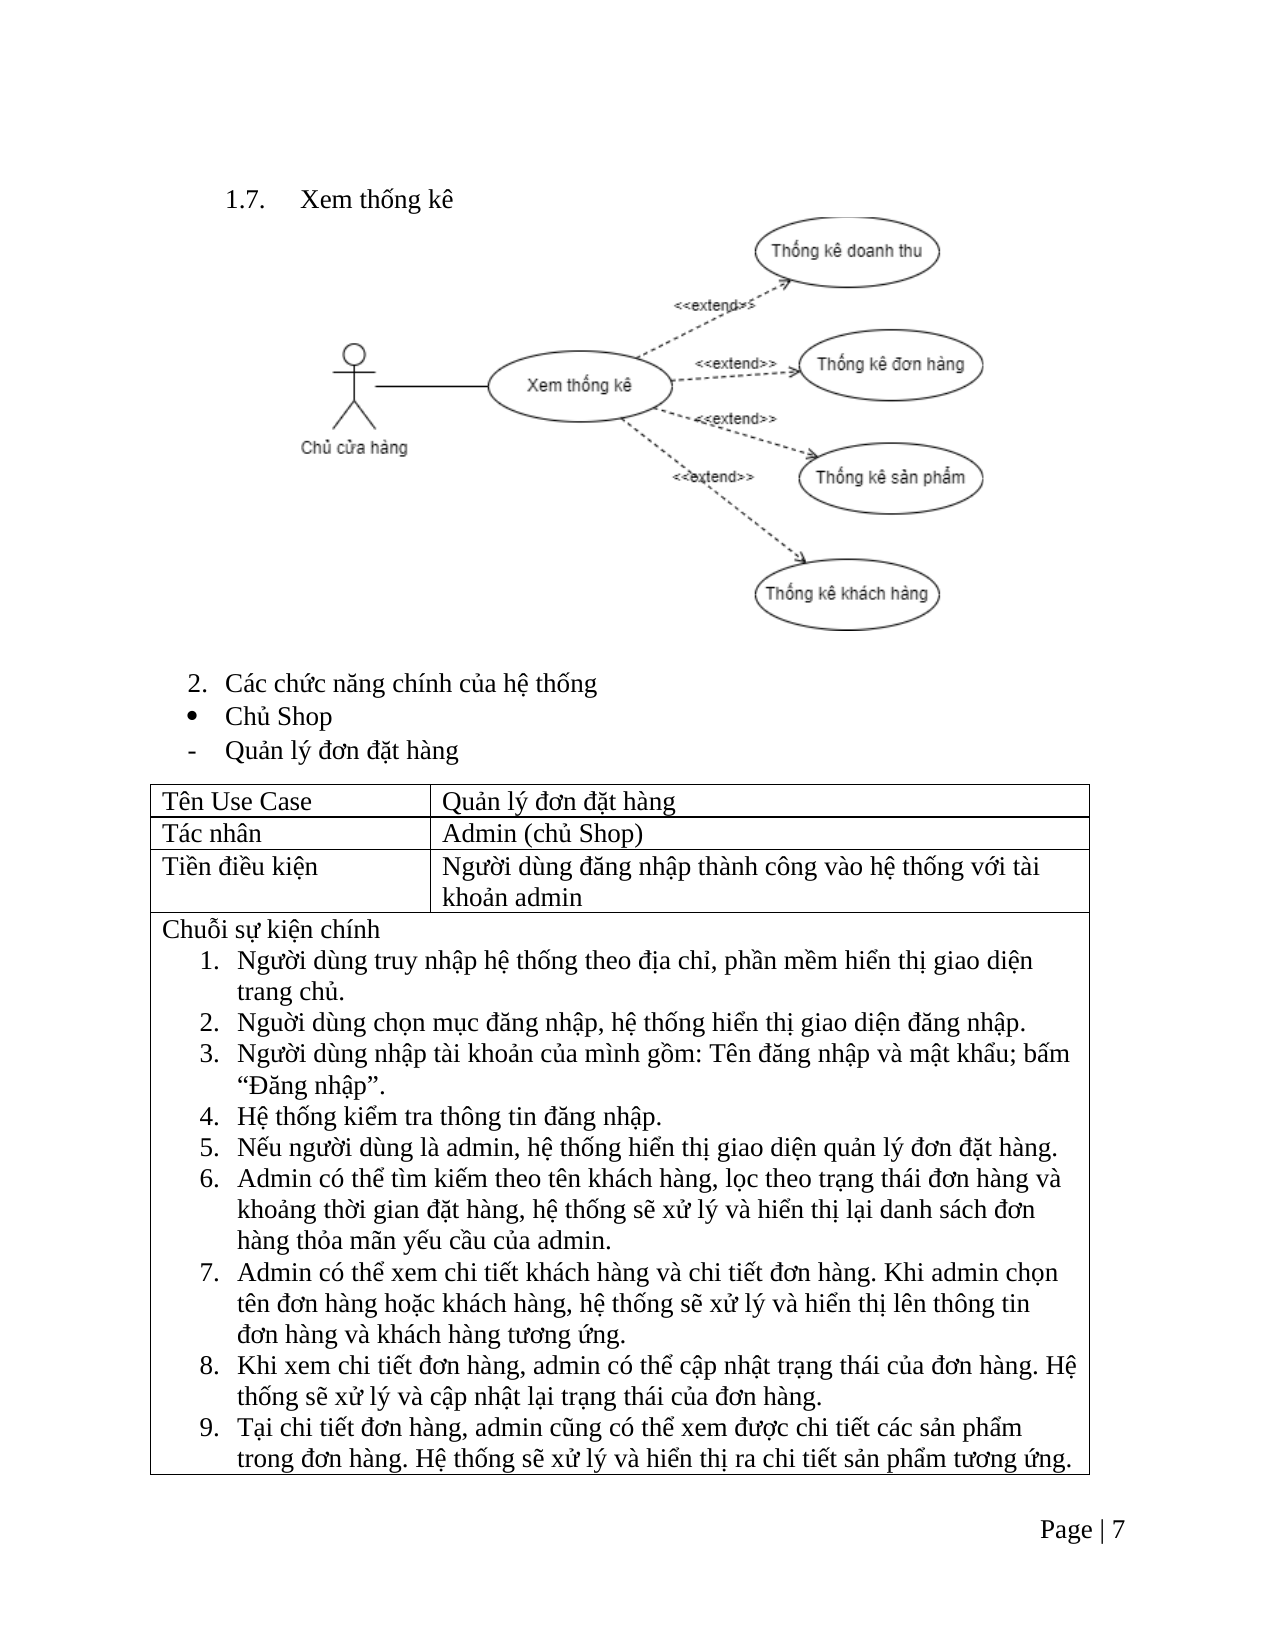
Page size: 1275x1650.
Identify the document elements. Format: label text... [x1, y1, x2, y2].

list Xem thống kê [225, 183, 1125, 215]
list Các chức năng chính của hệ thống [187, 667, 1125, 698]
list Chủ Shop [187, 700, 1125, 732]
table_header Tên Use Case [151, 785, 430, 816]
table_cell Tác nhân [151, 818, 430, 849]
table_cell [151, 913, 1089, 1474]
picture [300, 217, 984, 631]
list Quản lý đơn đặt hàng [187, 734, 1125, 765]
table_header Quản lý đơn đặt hàng [431, 785, 1089, 816]
table_cell Tiền điều kiện [151, 850, 430, 912]
table_cell Admin (chủ Shop) [431, 818, 1089, 849]
table_cell Người dùng đăng nhập thành công vào hệ thống với tài khoản admin [431, 850, 1089, 912]
